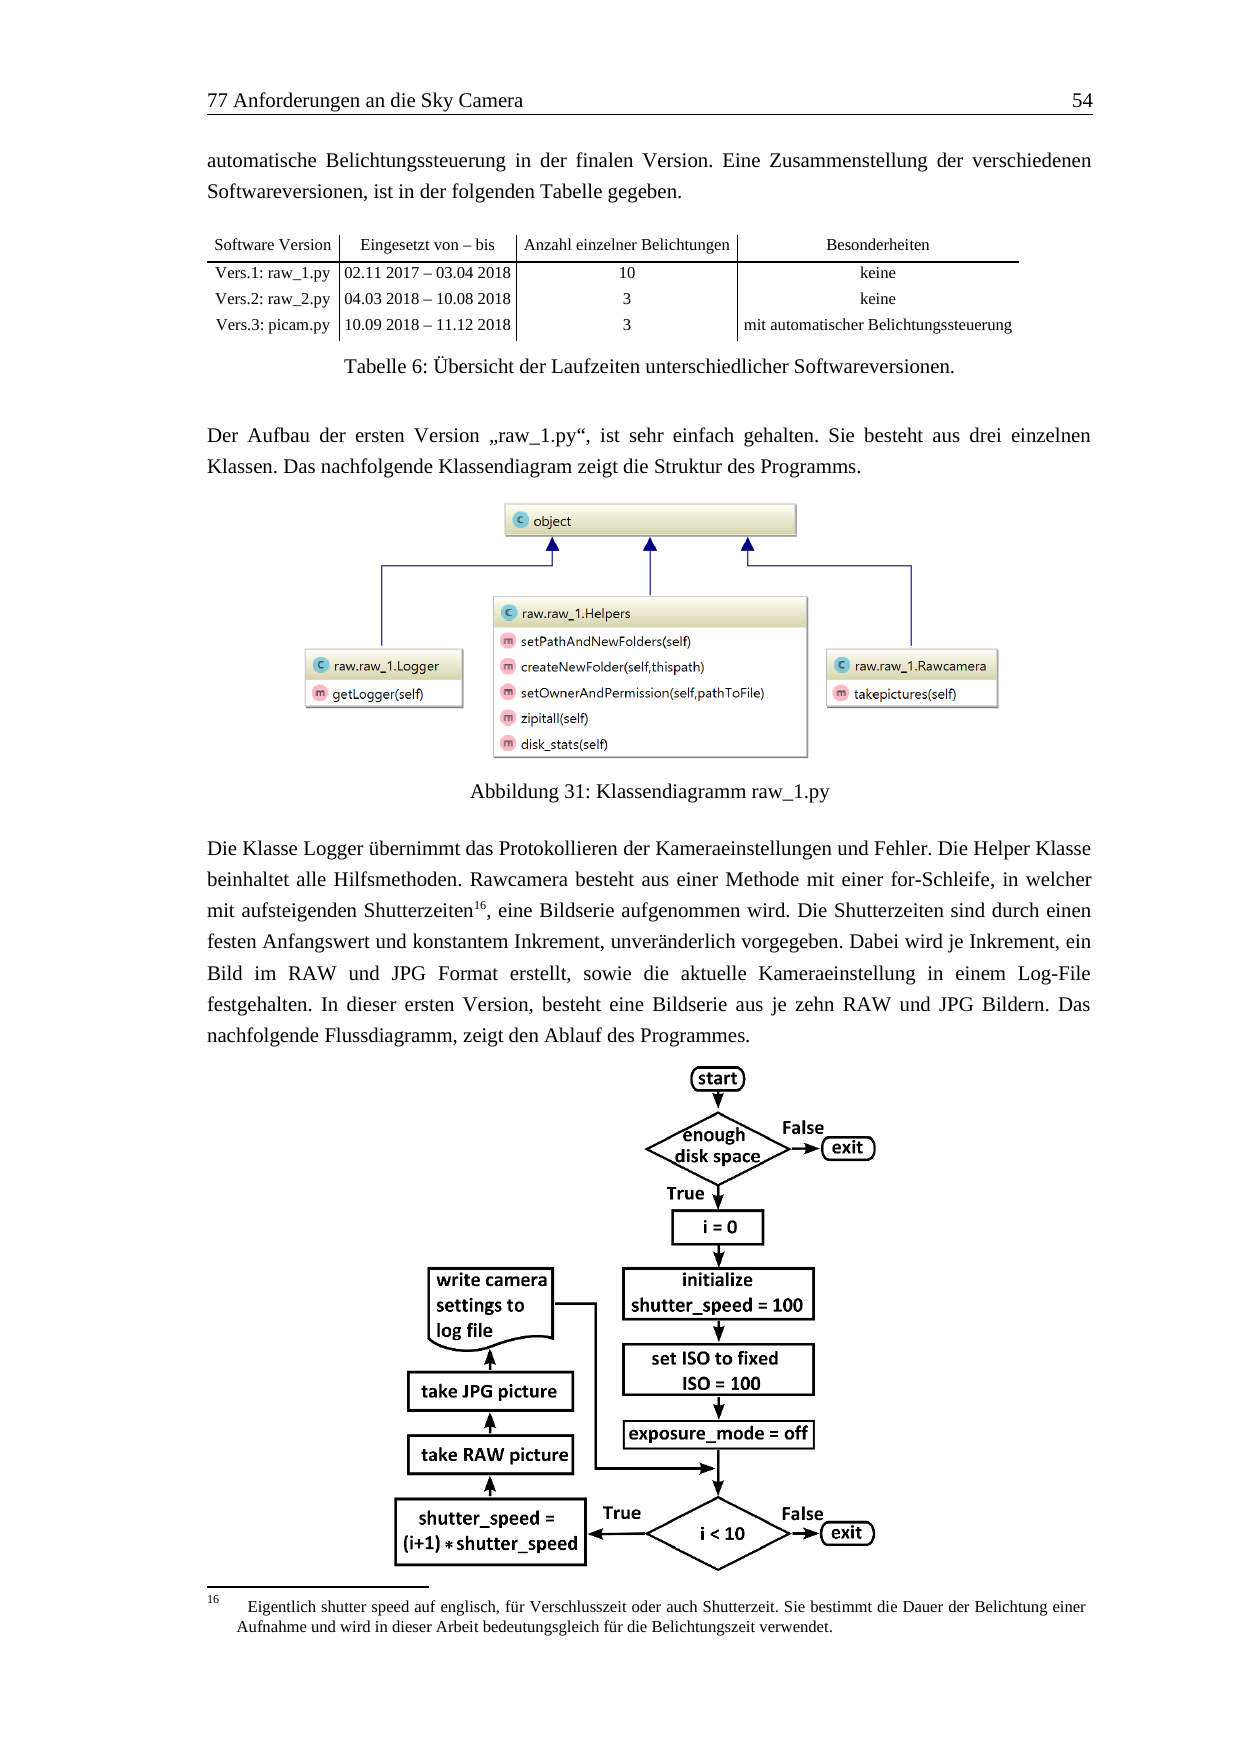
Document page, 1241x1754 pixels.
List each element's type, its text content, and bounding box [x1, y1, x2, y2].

table_cell 3 [517, 315, 737, 341]
table_cell 10 [517, 263, 737, 289]
table_cell 3 [517, 289, 737, 315]
picture [298, 497, 1002, 760]
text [207, 148, 1093, 203]
table_cell keine [738, 263, 1018, 289]
table_header Software Version [207, 235, 339, 261]
table_cell mit automatischer Belichtungssteuerung [738, 315, 1018, 341]
text Abbildung 31: Klassendiagramm raw_1.py [207, 779, 1093, 803]
text Die Klasse Logger übernimmt das Protokollieren der Kameraeinstellungen und Fehler. Die Helper Klasse beinhaltet alle Hilfsmethoden. Rawcamera besteht aus einer Methode mit einer for-Schleife, in welcher mit aufsteigenden Shutterzeiten, eine Bildserie aufgenommen wird. Die Shutterzeiten sind durch einen festen Anfangswert und konstantem Inkrement, unveränderlich vorgegeben. Dabei wird je Inkrement, ein Bild im RAW und JPG Format erstellt, sowie die aktuelle Kameraeinstellung in einem Log-File festgehalten. In dieser ersten Version, besteht eine Bildserie aus je zehn RAW und JPG Bildern. Das nachfolgende Flussdiagramm, zeigt den Ablauf des Programmes. [207, 836, 1093, 1047]
table_cell keine [738, 289, 1018, 315]
table_header Besonderheiten [738, 235, 1018, 261]
text Tabelle 6: Übersicht der Laufzeiten unterschiedlicher Softwareversionen. [207, 354, 1093, 378]
table_header Eingesetzt von – bis [340, 235, 516, 261]
table_cell Vers.3: picam.py [207, 315, 339, 341]
table_header Anzahl einzelner Belichtungen [517, 235, 737, 261]
text Der Aufbau der ersten Version „raw_1.py“, ist sehr einfach gehalten. Sie besteht aus drei einzelnen Klassen. Das nachfolgende Klassendiagram zeigt die Struktur des Programms. [207, 422, 1093, 478]
table_cell 02.11 2017 – 03.04 2018 [340, 263, 516, 289]
table_cell Vers.1: raw_1.py [207, 263, 339, 289]
table_cell 04.03 2018 – 10.08 2018 [340, 289, 516, 315]
picture [394, 1066, 876, 1571]
table_cell Vers.2: raw_2.py [207, 289, 339, 315]
table_cell 10.09 2018 – 11.12 2018 [340, 315, 516, 341]
